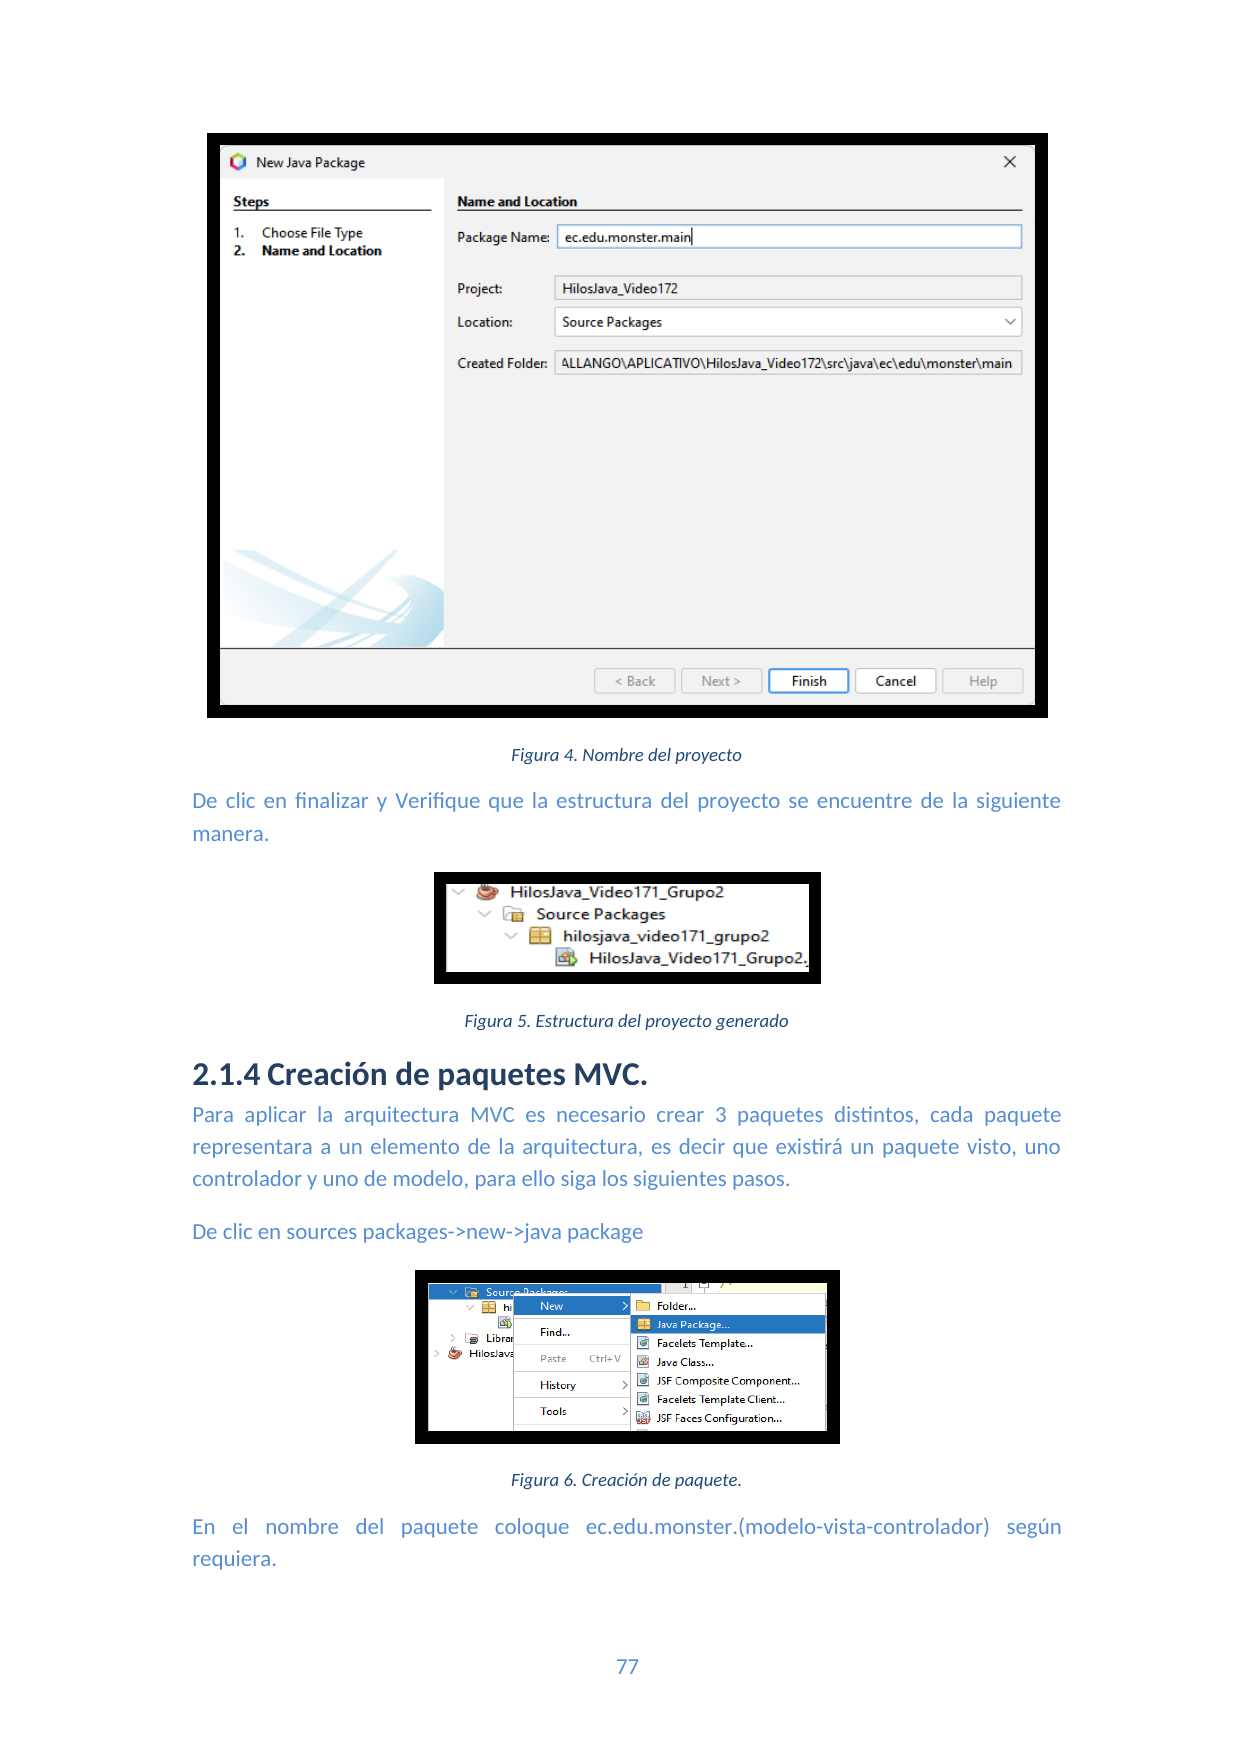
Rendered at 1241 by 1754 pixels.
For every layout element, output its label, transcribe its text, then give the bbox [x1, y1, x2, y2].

picture [446, 884, 809, 972]
text Para aplicar la arquitectura MVC es necesario crear 3 paquetes distintos, cada paquete representara a un elemento de la arquitectura, es decir que existirá un paquete visto, uno controlador y uno de modelo, para ello siga los siguientes pasos. [192, 1100, 1063, 1192]
picture [220, 145, 1035, 705]
subtitle Creación de paquetes MVC. [192, 1053, 1063, 1094]
text Figura 4. Nombre del proyecto [192, 743, 1063, 766]
text De clic en finalizar y Verifique que la estructura del proyecto se encuentre de la siguiente manera. [192, 787, 1063, 847]
text Figura 5. Estructura del proyecto generado [192, 1009, 1063, 1032]
text De clic en sources packages->new->java package [192, 1217, 1063, 1245]
picture [428, 1283, 827, 1431]
text En el nombre del paquete coloque ec.edu.monster.(modelo-vista-controlador) según requiera. [192, 1512, 1063, 1573]
text Figura 6. Creación de paquete. [192, 1469, 1063, 1492]
